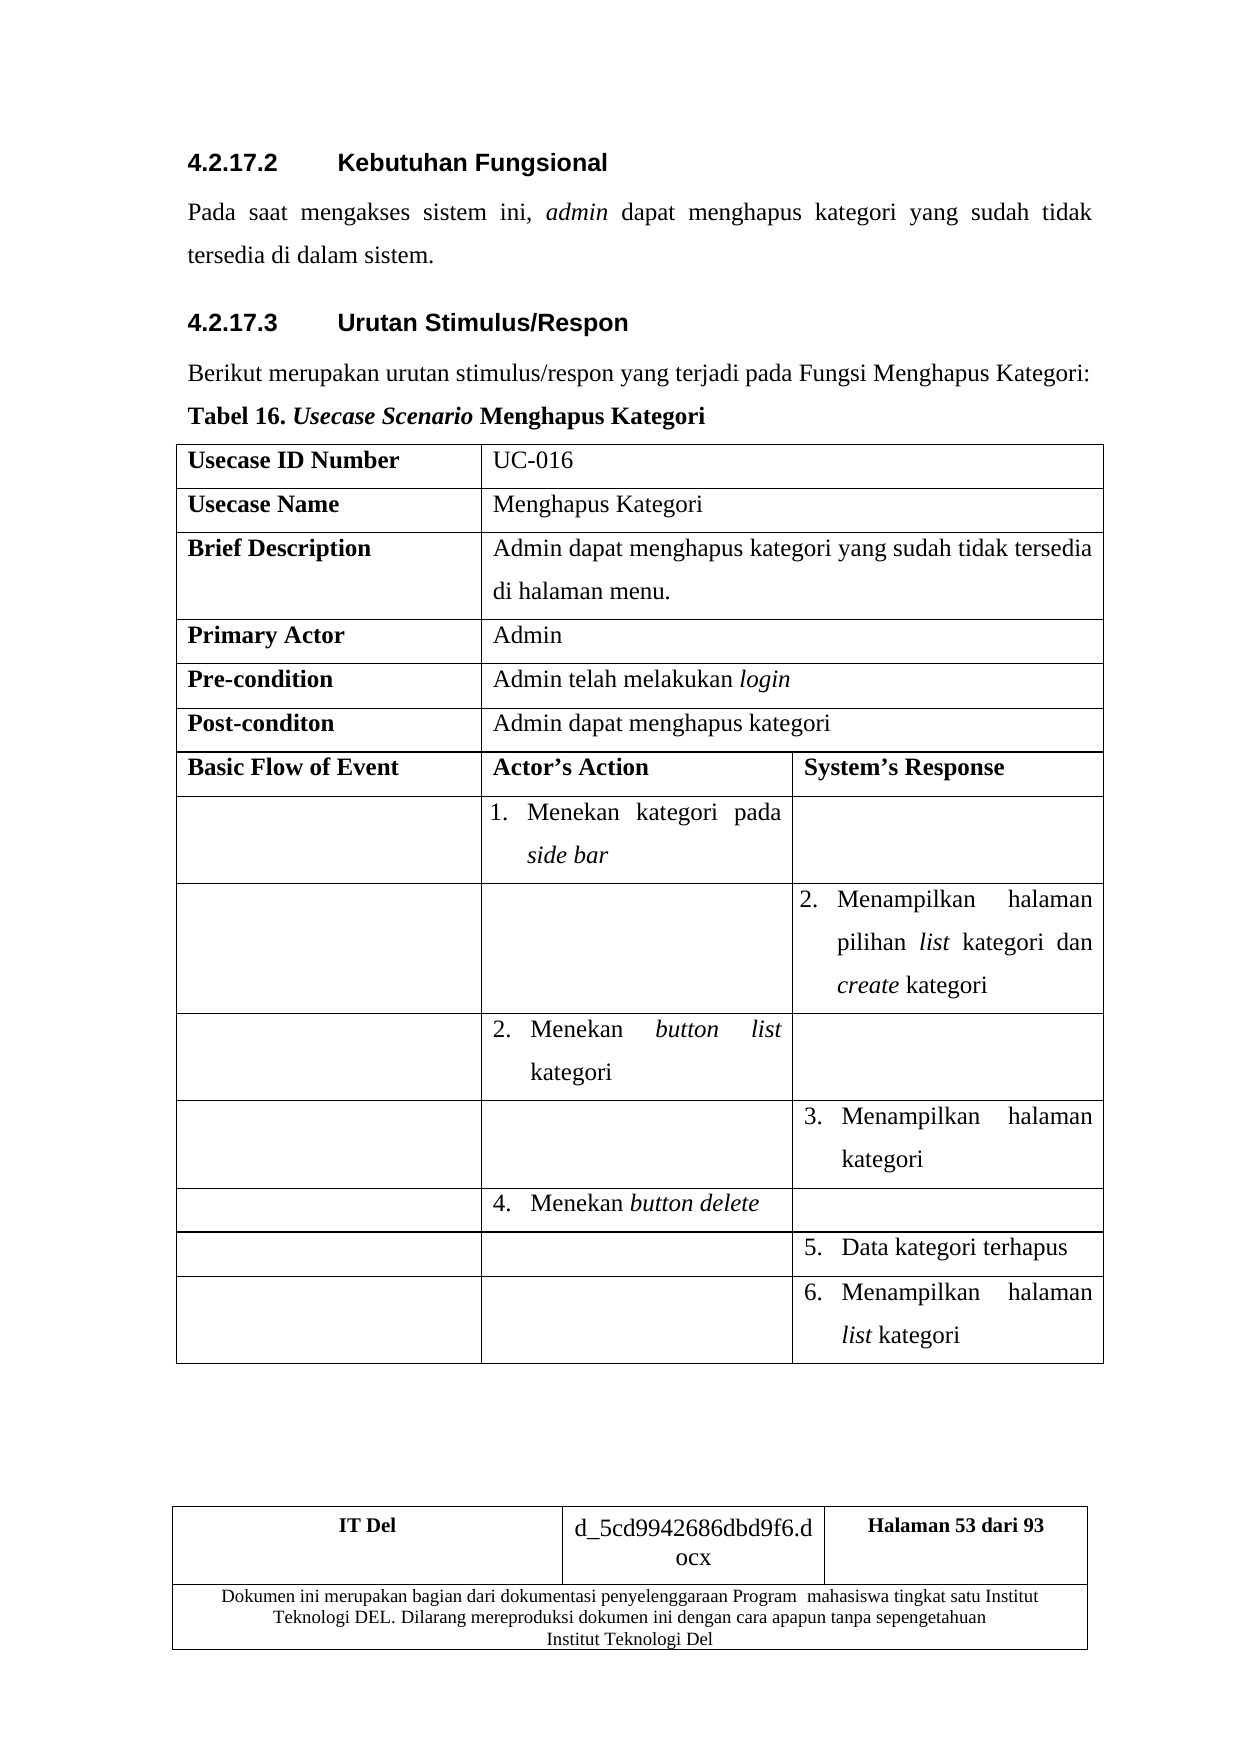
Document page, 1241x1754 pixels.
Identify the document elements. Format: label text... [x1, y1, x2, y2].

table_cell Menekan kategori pada side bar [482, 797, 792, 883]
table_cell [482, 1233, 792, 1276]
table_cell Admin [482, 620, 1103, 663]
table_cell Menampilkan halaman list kategori [793, 1277, 1103, 1363]
table_cell [793, 797, 1103, 883]
table_cell Brief Description [177, 533, 481, 619]
table_cell [482, 1277, 792, 1363]
table_cell Usecase Name [177, 489, 481, 532]
table_cell Admin telah melakukan login [482, 664, 1103, 707]
table_cell [177, 1277, 481, 1363]
table_cell Admin dapat menghapus kategori yang sudah tidak tersedia di halaman menu. [482, 533, 1103, 619]
subtitle Kebutuhan Fungsional [187, 148, 1092, 176]
text Berikut merupakan urutan stimulus/respon yang terjadi pada Fungsi Menghapus Kategori: [187, 358, 1092, 386]
table_cell Menekan button list kategori [482, 1014, 792, 1100]
table_cell [177, 1233, 481, 1276]
table_cell [482, 884, 792, 1013]
table_cell Menghapus Kategori [482, 489, 1103, 532]
table_header Usecase ID Number [177, 445, 481, 488]
table_cell Menampilkan halaman kategori [793, 1101, 1103, 1187]
table_cell Admin dapat menghapus kategori [482, 709, 1103, 751]
table_cell Data kategori terhapus [793, 1233, 1103, 1276]
table_cell Pre-condition [177, 664, 481, 707]
table_cell [177, 1014, 481, 1100]
table_cell Primary Actor [177, 620, 481, 663]
table_cell [793, 1014, 1103, 1100]
table_cell Actor’s Action [482, 753, 792, 796]
table_cell [482, 1101, 792, 1187]
table_cell Menekan button delete [482, 1189, 792, 1231]
table_cell [177, 1189, 481, 1231]
table_cell System’s Response [793, 753, 1103, 796]
table_cell [177, 1101, 481, 1187]
table_cell [177, 884, 481, 1013]
table_cell [177, 797, 481, 883]
subtitle Urutan Stimulus/Respon [187, 308, 1092, 337]
table_cell Basic Flow of Event [177, 753, 481, 796]
table_cell Menampilkan halaman pilihan list kategori dan create kategori [793, 884, 1103, 1013]
table_header UC-016 [482, 445, 1103, 488]
text Pada saat mengakses sistem ini, admin dapat menghapus kategori yang sudah tidak tersedia di dalam sistem. [187, 197, 1092, 269]
table_cell Post-conditon [177, 709, 481, 751]
table_cell [793, 1189, 1103, 1231]
